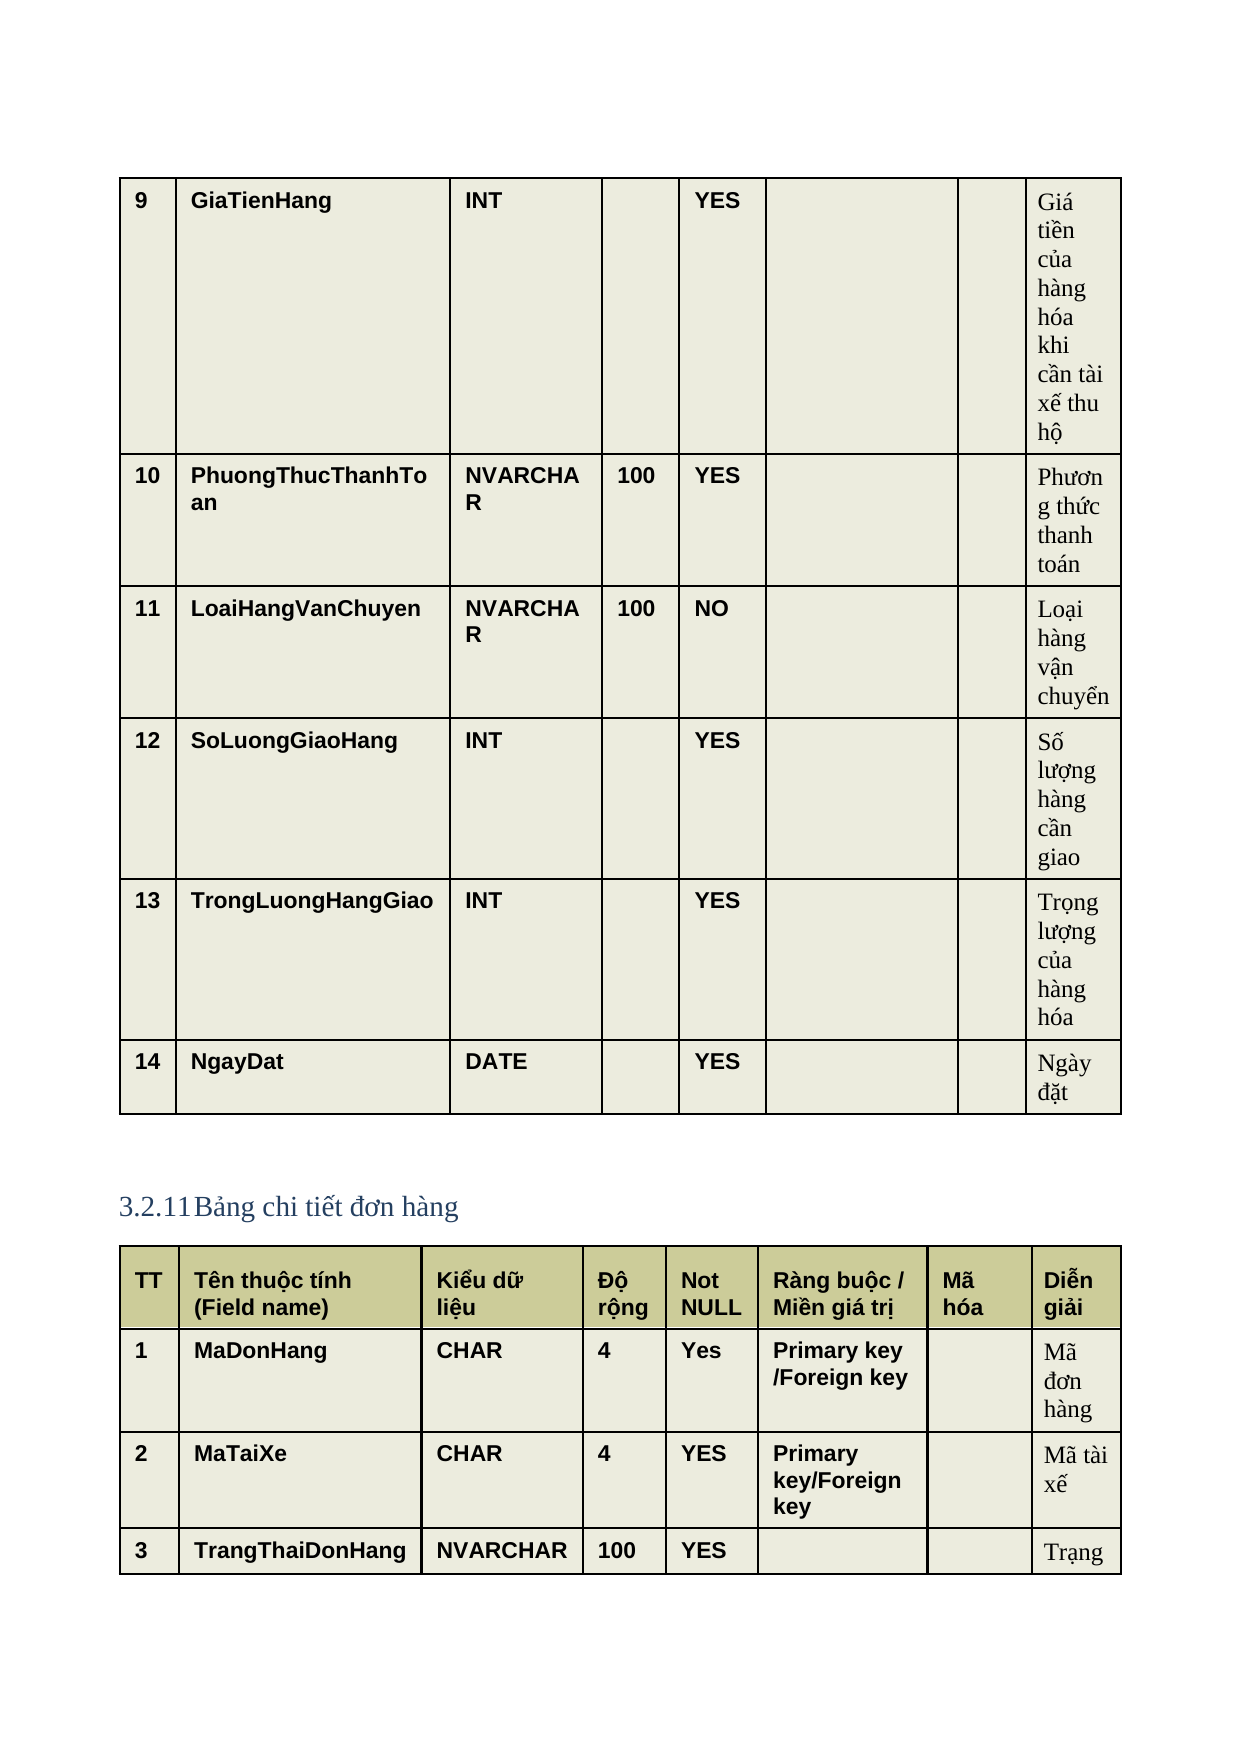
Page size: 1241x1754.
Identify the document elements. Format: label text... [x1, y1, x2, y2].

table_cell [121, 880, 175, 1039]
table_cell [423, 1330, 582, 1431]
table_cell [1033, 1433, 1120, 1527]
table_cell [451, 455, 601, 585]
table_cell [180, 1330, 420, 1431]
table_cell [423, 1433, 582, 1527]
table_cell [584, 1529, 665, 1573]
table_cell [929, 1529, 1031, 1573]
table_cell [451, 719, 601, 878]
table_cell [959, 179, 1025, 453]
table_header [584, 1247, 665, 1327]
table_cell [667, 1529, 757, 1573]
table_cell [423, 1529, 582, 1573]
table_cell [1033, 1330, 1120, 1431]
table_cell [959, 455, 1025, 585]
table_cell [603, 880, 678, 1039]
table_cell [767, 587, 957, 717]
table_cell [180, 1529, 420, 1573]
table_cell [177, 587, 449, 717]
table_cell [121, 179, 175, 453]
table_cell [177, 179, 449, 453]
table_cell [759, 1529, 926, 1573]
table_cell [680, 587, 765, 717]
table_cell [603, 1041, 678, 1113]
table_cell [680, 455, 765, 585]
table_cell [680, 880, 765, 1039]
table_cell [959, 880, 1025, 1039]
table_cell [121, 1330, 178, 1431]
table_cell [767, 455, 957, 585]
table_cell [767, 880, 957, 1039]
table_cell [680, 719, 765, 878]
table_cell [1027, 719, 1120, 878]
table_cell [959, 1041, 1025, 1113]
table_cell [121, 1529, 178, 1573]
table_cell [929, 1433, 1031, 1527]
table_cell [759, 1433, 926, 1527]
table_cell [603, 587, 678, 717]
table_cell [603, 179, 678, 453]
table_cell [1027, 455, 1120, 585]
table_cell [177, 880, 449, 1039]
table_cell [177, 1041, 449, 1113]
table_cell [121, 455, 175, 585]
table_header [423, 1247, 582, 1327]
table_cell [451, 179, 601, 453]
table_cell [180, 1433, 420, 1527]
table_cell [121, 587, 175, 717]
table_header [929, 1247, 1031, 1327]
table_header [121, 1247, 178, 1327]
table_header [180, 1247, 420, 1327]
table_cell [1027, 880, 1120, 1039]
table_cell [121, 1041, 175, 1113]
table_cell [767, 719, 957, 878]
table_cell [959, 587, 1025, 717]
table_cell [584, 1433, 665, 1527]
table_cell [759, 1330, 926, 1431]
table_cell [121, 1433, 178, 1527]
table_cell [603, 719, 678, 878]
subtitle Bảng chi tiết đơn hàng [118, 1189, 1122, 1223]
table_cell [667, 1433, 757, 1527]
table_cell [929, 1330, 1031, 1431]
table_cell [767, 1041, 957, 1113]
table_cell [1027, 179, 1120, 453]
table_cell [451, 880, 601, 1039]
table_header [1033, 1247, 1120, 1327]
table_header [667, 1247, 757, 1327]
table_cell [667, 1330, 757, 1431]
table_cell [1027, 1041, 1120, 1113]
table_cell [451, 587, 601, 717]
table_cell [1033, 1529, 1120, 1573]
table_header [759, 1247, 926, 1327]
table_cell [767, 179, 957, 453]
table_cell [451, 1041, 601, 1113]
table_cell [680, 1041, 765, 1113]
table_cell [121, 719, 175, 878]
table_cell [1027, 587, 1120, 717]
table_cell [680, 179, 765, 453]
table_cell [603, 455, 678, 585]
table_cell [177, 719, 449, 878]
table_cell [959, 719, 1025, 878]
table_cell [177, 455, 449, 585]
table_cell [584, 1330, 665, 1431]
